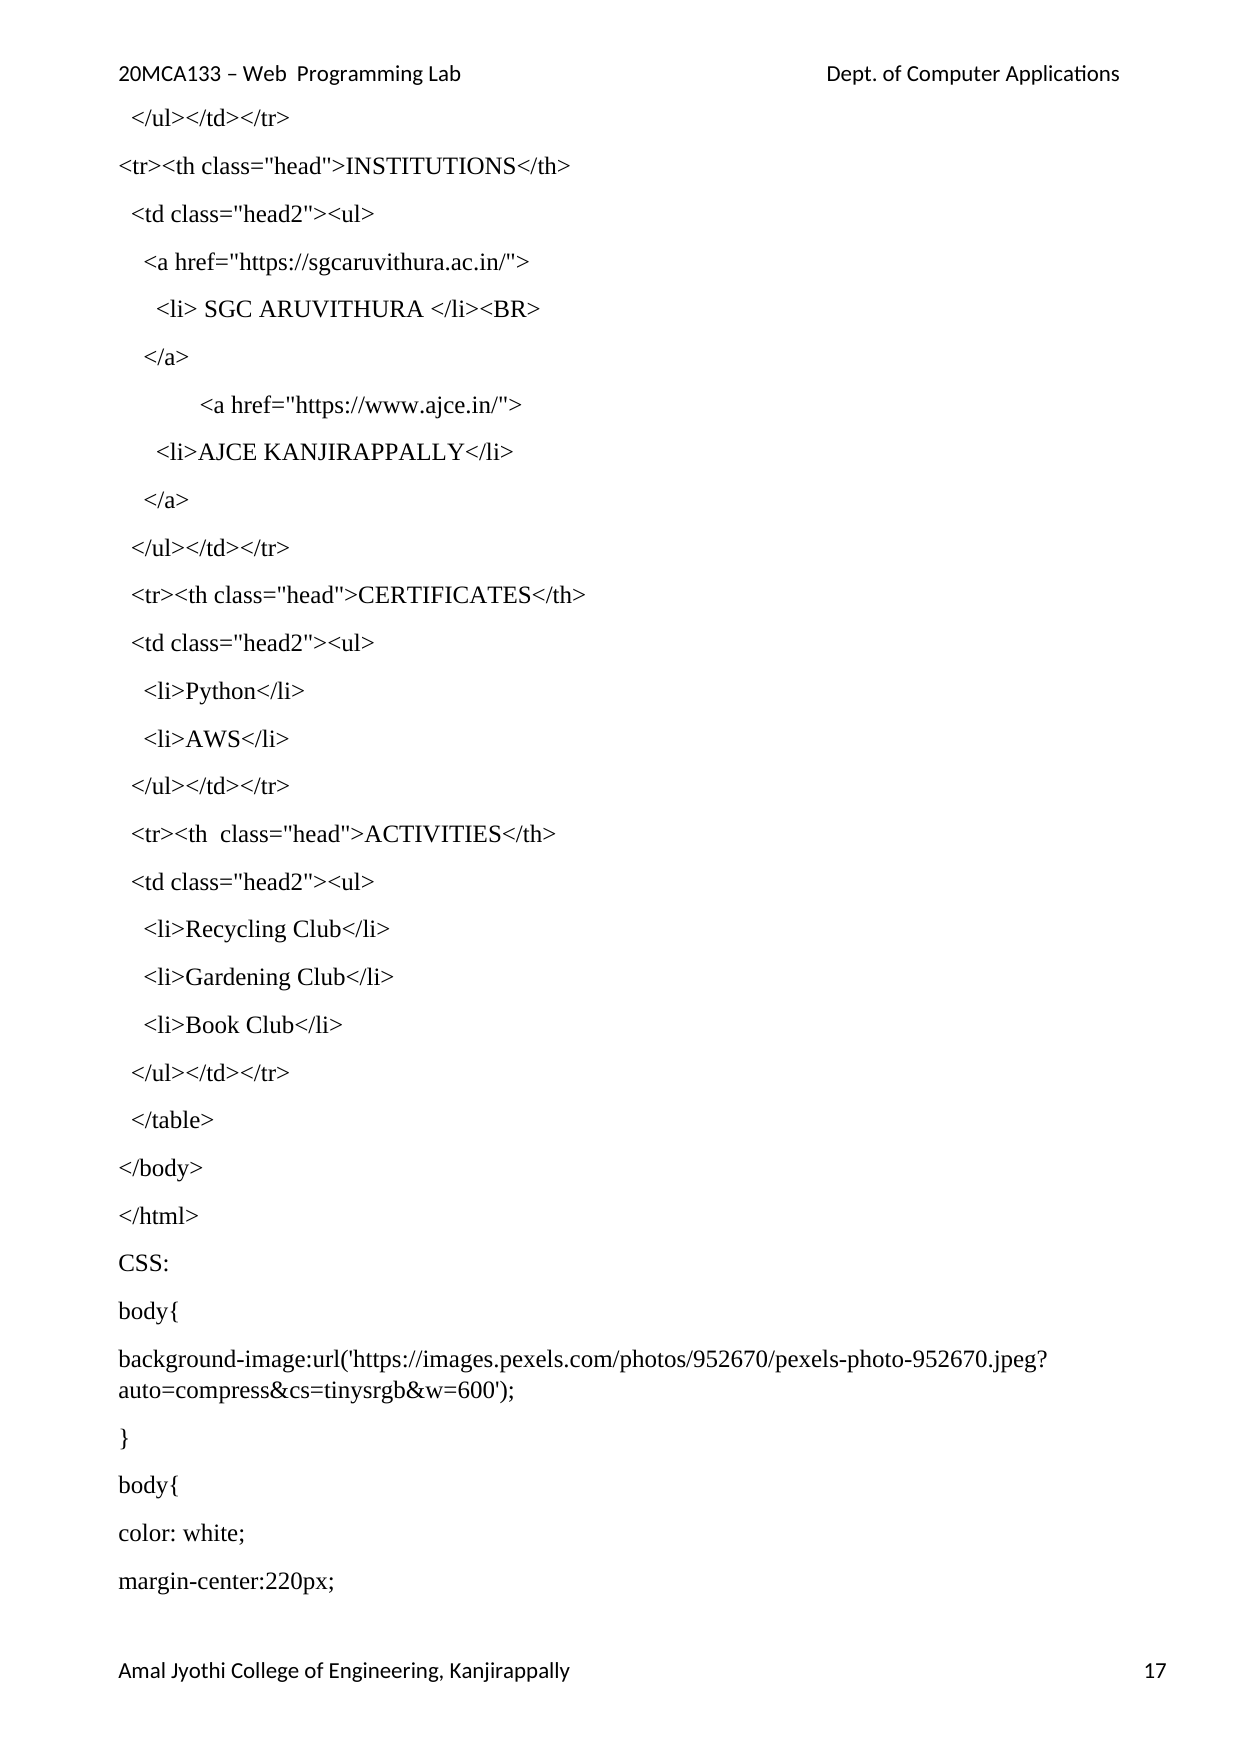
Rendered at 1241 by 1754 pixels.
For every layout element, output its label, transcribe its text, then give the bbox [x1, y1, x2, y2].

text } [118, 1423, 1167, 1451]
text color: white; [118, 1518, 1167, 1547]
text </a> [118, 342, 1167, 371]
text body{ [118, 1470, 1167, 1499]
text <tr><th class="head">ACTIVITIES</th> [118, 819, 1167, 848]
text </ul></td></tr> [118, 103, 1167, 132]
text </html> [118, 1201, 1167, 1229]
text </table> [118, 1105, 1167, 1134]
text <li>AWS</li> [118, 724, 1167, 752]
text <li>Gardening Club</li> [118, 962, 1167, 991]
text <a href="https://sgcaruvithura.ac.in/"> [118, 247, 1167, 275]
text </ul></td></tr> [118, 1058, 1167, 1086]
text <li>Book Club</li> [118, 1010, 1167, 1039]
text <td class="head2"><ul> [118, 199, 1167, 228]
text <li>Python</li> [118, 676, 1167, 705]
text background-image:url('https://images.pexels.com/photos/952670/pexels-photo-952670.jpeg?auto=compress&cs=tinysrgb&w=600'); [118, 1344, 1167, 1404]
text <td class="head2"><ul> [118, 867, 1167, 896]
text </ul></td></tr> [118, 771, 1167, 800]
text </a> [118, 485, 1167, 514]
text <li> SGC ARUVITHURA </li><BR> [118, 294, 1167, 323]
text margin-center:220px; [118, 1566, 1167, 1594]
text </body> [118, 1153, 1167, 1182]
text body{ [118, 1296, 1167, 1325]
text <td class="head2"><ul> [118, 628, 1167, 657]
text <li>Recycling Club</li> [118, 914, 1167, 943]
text </ul></td></tr> [118, 533, 1167, 562]
text <a href="https://www.ajce.in/"> [118, 390, 1167, 418]
text <li>AJCE KANJIRAPPALLY</li> [118, 437, 1167, 466]
text <tr><th class="head">INSTITUTIONS</th> [118, 151, 1167, 180]
text <tr><th class="head">CERTIFICATES</th> [118, 581, 1167, 609]
text CSS: [118, 1248, 1167, 1277]
